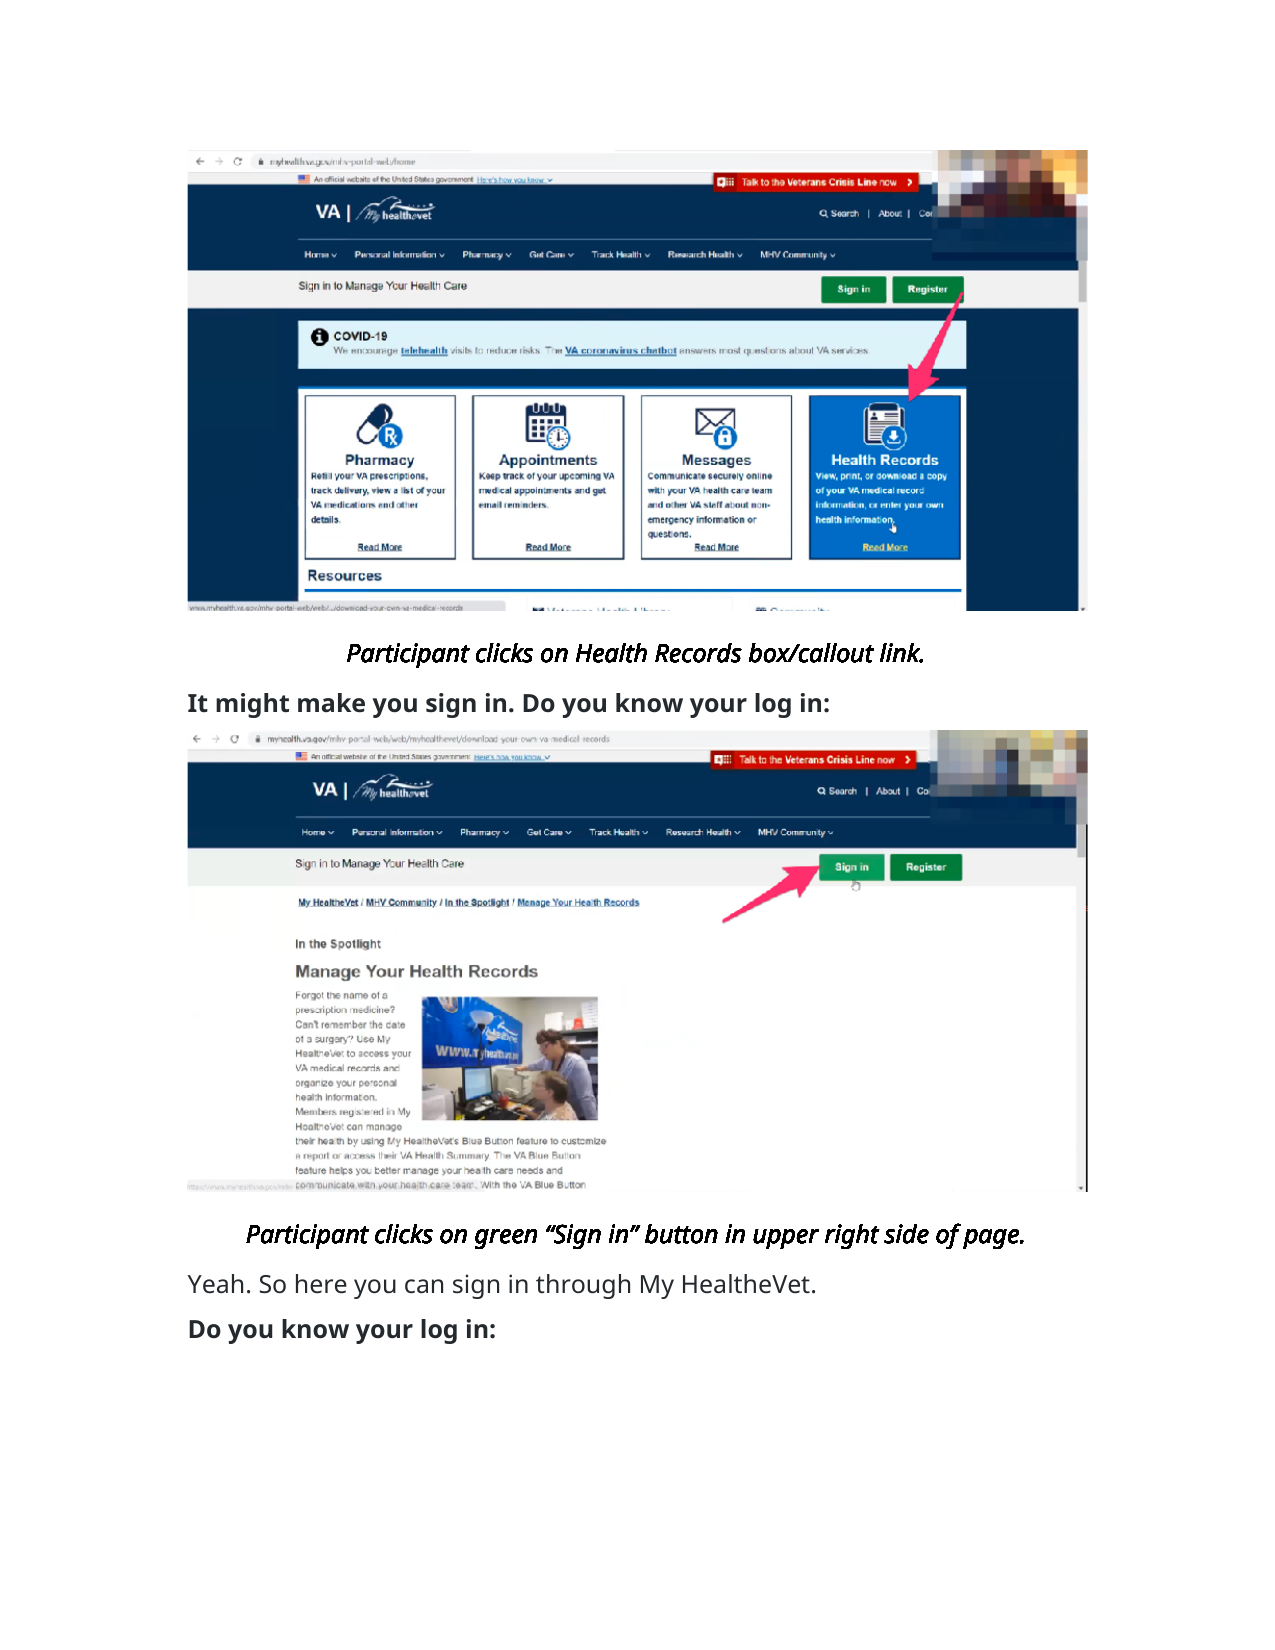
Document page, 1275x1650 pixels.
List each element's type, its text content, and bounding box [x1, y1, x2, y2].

picture [187, 730, 1088, 1192]
picture [187, 150, 1088, 611]
text Yeah. So here you can sign in through My HealtheVet. [187, 1267, 1125, 1301]
text It might make you sign in. Do you know your log in: [187, 686, 1125, 720]
text Do you know your log in: [187, 1311, 1125, 1345]
